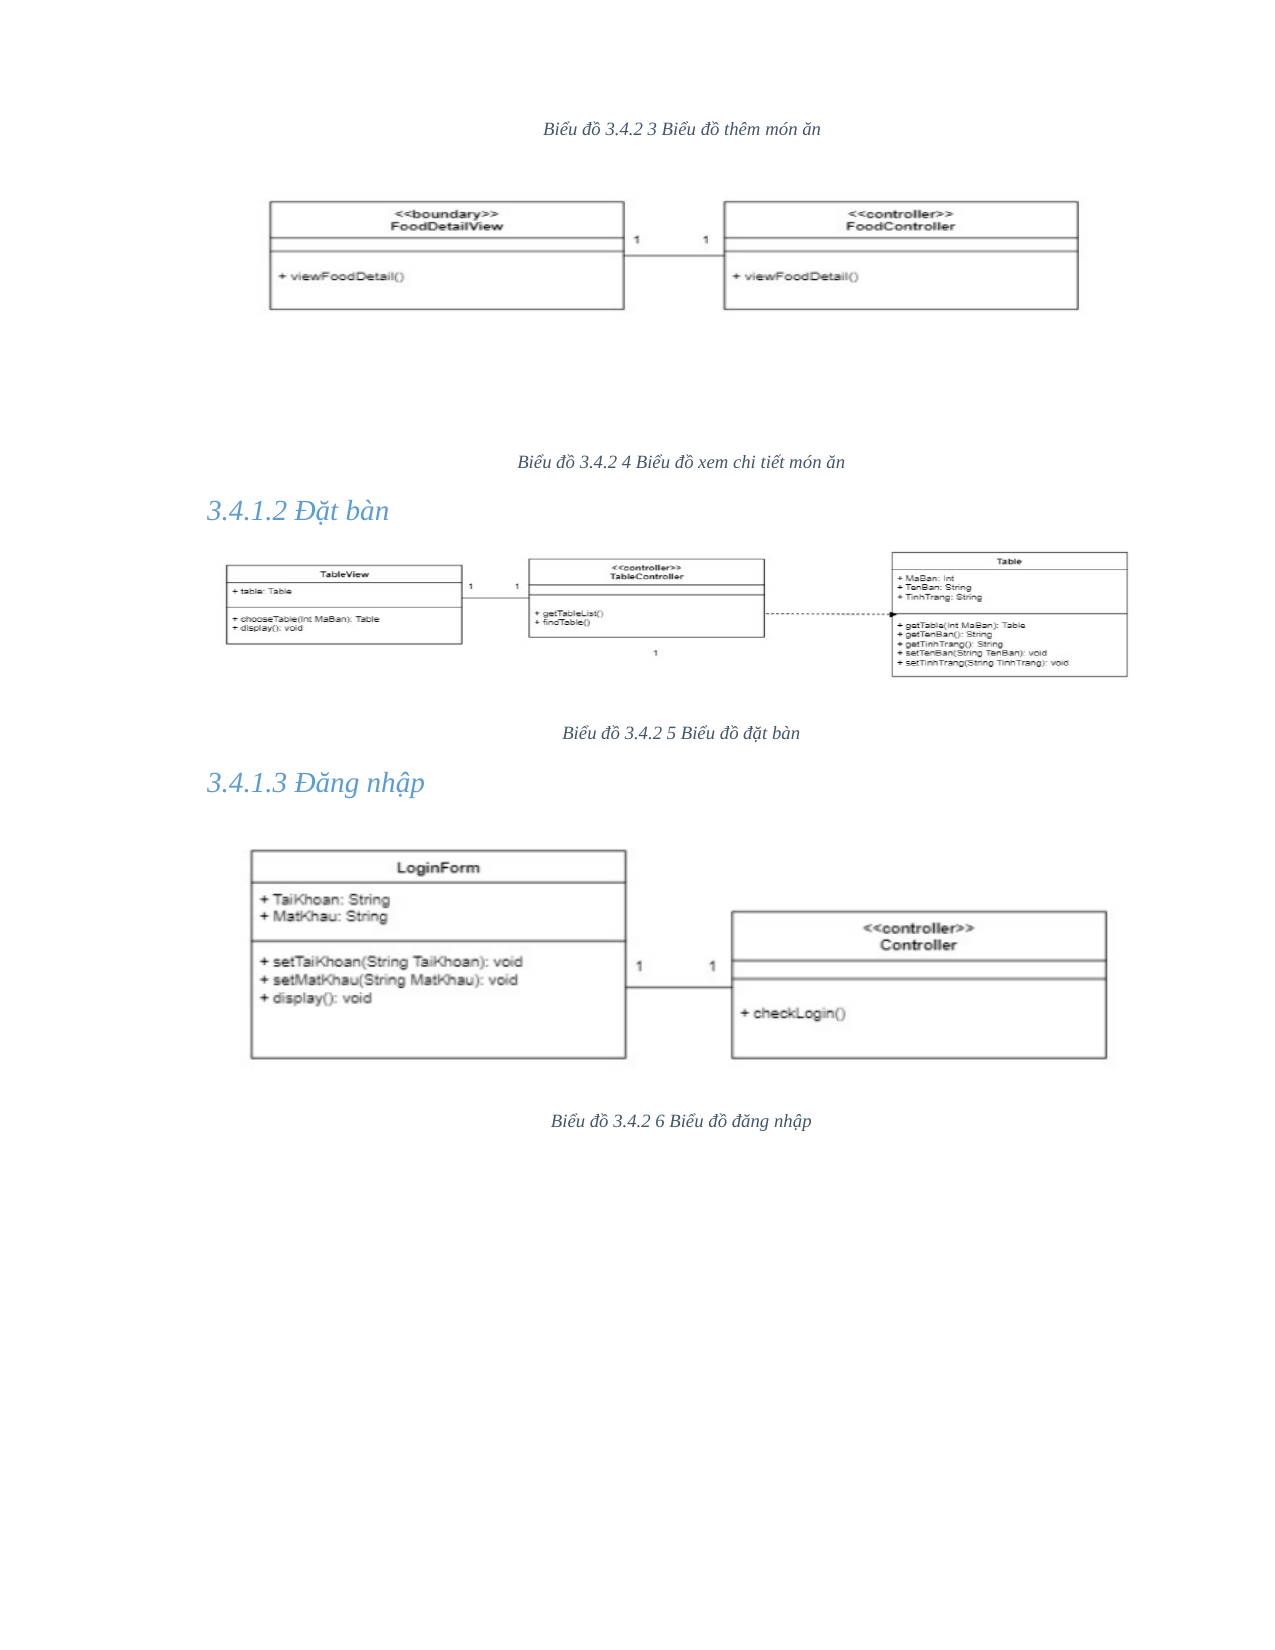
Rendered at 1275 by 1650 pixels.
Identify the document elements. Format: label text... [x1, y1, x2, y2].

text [207, 118, 1157, 139]
text 3.4.1.3 Đăng nhập [207, 765, 1157, 798]
text Biểu đồ 3.4.2 6 Biểu đồ đăng nhập [207, 1109, 1157, 1131]
text Biểu đồ 3.4.2 4 Biểu đồ xem chi tiết món ăn [207, 451, 1157, 472]
text 3.4.1.2 Đặt bàn [207, 493, 1157, 527]
text Biểu đồ 3.4.2 5 Biểu đồ đặt bàn [207, 722, 1157, 744]
